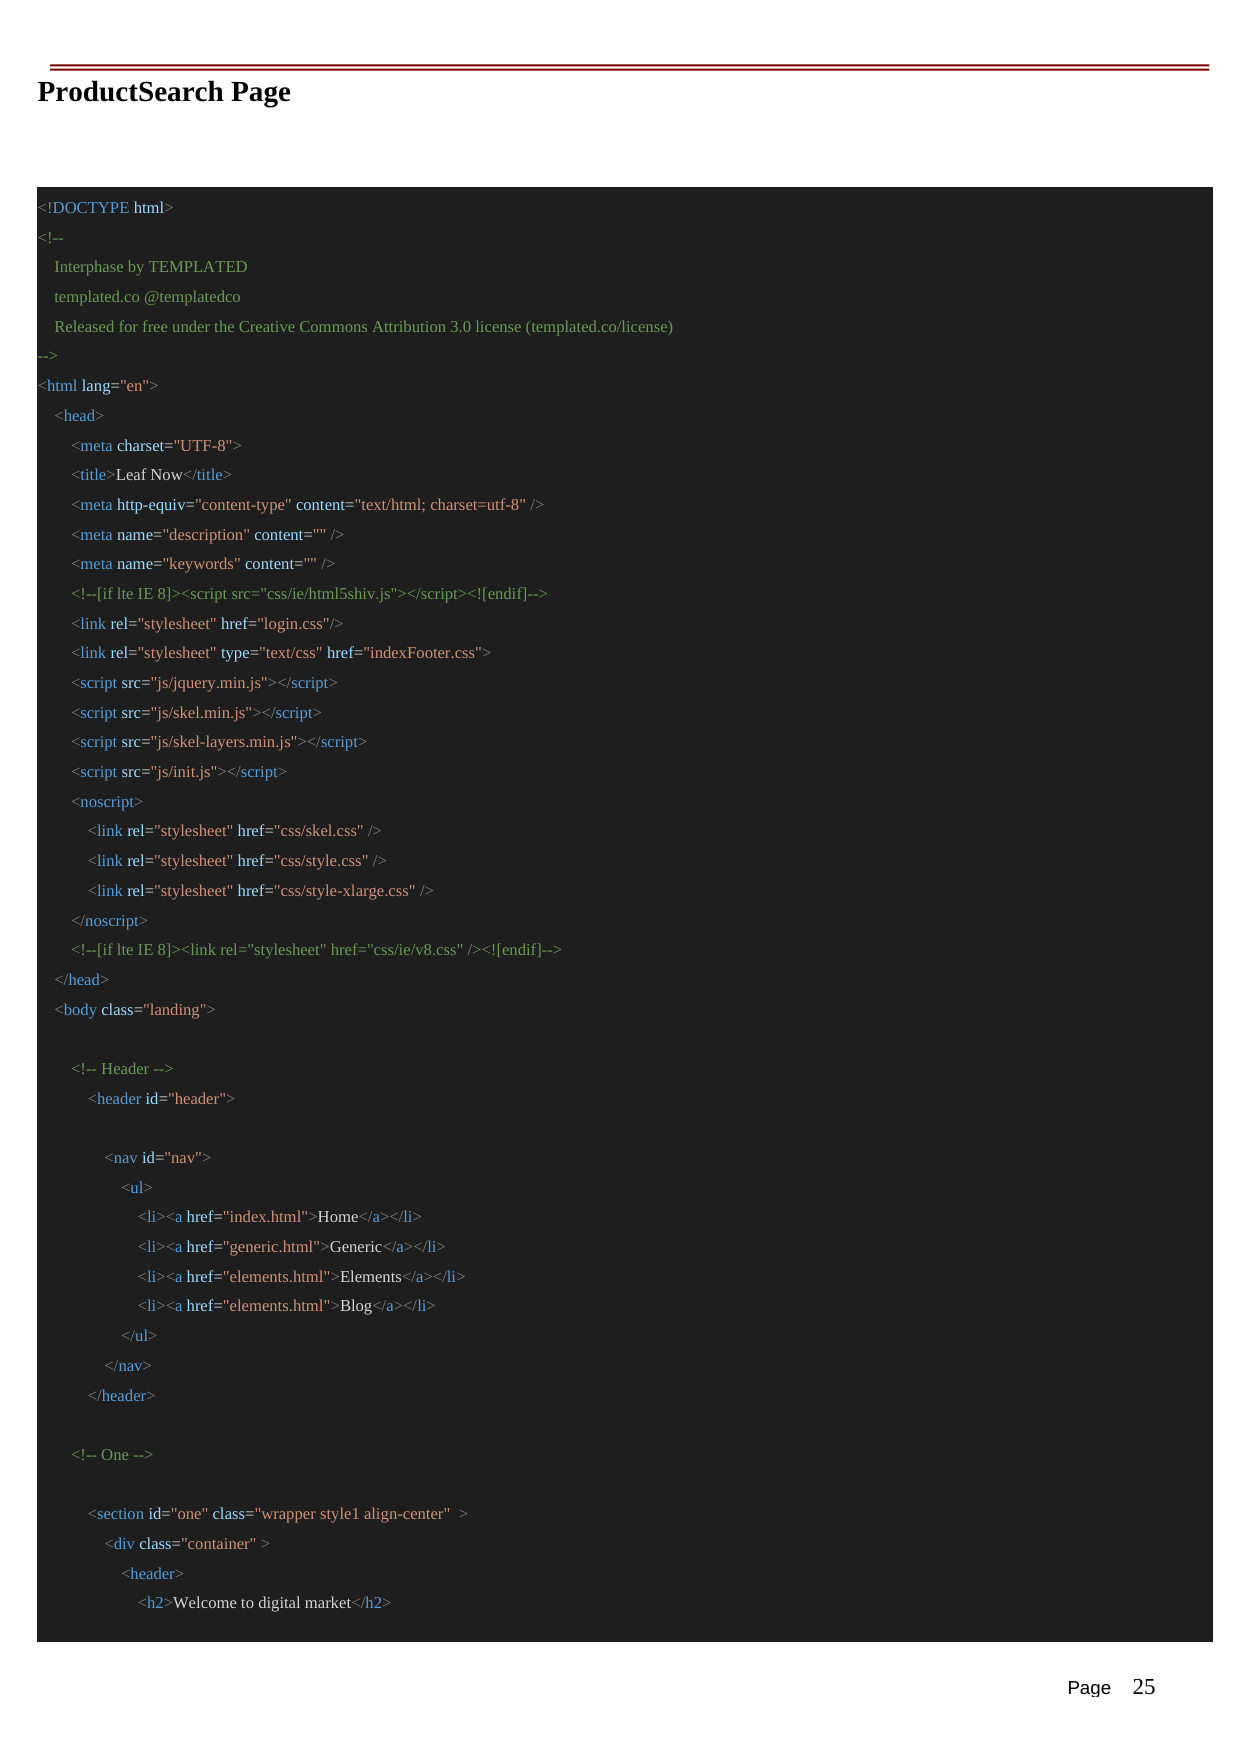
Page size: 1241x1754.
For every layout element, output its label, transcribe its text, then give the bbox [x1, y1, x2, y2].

text --> [37, 336, 1213, 365]
text <link rel="stylesheet" href="css/style.css" /> [37, 840, 1213, 870]
text <script src="js/skel.min.js"></script> [37, 692, 1213, 722]
text <!-- [37, 217, 1213, 247]
text </head> [37, 959, 1213, 989]
text ProductSearch Page [37, 74, 1213, 107]
text <li><a href="elements.html">Blog</a></li> [37, 1286, 1213, 1315]
text <header id="header"> [37, 1078, 1213, 1108]
text </ul> [37, 1315, 1213, 1345]
text <section id="one" class="wrapper style1 align-center" > [37, 1493, 1213, 1523]
text <li><a href="index.html">Home</a></li> [37, 1197, 1213, 1226]
text <link rel="stylesheet" type="text/css" href="indexFooter.css"> [37, 633, 1213, 662]
text Released for free under the Creative Commons Attribution 3.0 license (templated.co/license) [37, 306, 1213, 336]
text <meta name="keywords" content="" /> [37, 543, 1213, 573]
text <noscript> [37, 781, 1213, 811]
text <html lang="en"> [37, 365, 1213, 395]
text <script src="js/jquery.min.js"></script> [37, 662, 1213, 692]
text <!DOCTYPE html> [37, 187, 1213, 217]
text <!-- One --> [37, 1434, 1213, 1464]
text <li><a href="generic.html">Generic</a></li> [37, 1226, 1213, 1256]
text <meta http-equiv="content-type" content="text/html; charset=utf-8" /> [37, 484, 1213, 514]
text <!-- Header --> [37, 1048, 1213, 1078]
text </noscript> [37, 900, 1213, 929]
text <script src="js/skel-layers.min.js"></script> [37, 722, 1213, 751]
text <title>Leaf Now</title> [37, 454, 1213, 484]
text <meta name="description" content="" /> [37, 514, 1213, 543]
text <nav id="nav"> [37, 1137, 1213, 1167]
text <meta charset="UTF-8"> [37, 425, 1213, 454]
text <link rel="stylesheet" href="css/skel.css" /> [37, 811, 1213, 840]
text <li><a href="elements.html">Elements</a></li> [37, 1256, 1213, 1286]
text Interphase by TEMPLATED [37, 247, 1213, 276]
text <header> [37, 1553, 1213, 1583]
text <h2>Welcome to digital market</h2> [37, 1583, 1213, 1612]
text <!--[if lte IE 8]><script src="css/ie/html5shiv.js"></script><![endif]--> [37, 573, 1213, 603]
text <head> [37, 395, 1213, 425]
text <link rel="stylesheet" href="login.css"/> [37, 603, 1213, 633]
text templated.co @templatedco [37, 276, 1213, 306]
text <!--[if lte IE 8]><link rel="stylesheet" href="css/ie/v8.css" /><![endif]--> [37, 929, 1213, 959]
text <link rel="stylesheet" href="css/style-xlarge.css" /> [37, 870, 1213, 900]
text <ul> [37, 1167, 1213, 1197]
text <script src="js/init.js"></script> [37, 751, 1213, 781]
text </header> [37, 1375, 1213, 1404]
text <body class="landing"> [37, 989, 1213, 1018]
text <div class="container" > [37, 1523, 1213, 1553]
text </nav> [37, 1345, 1213, 1375]
